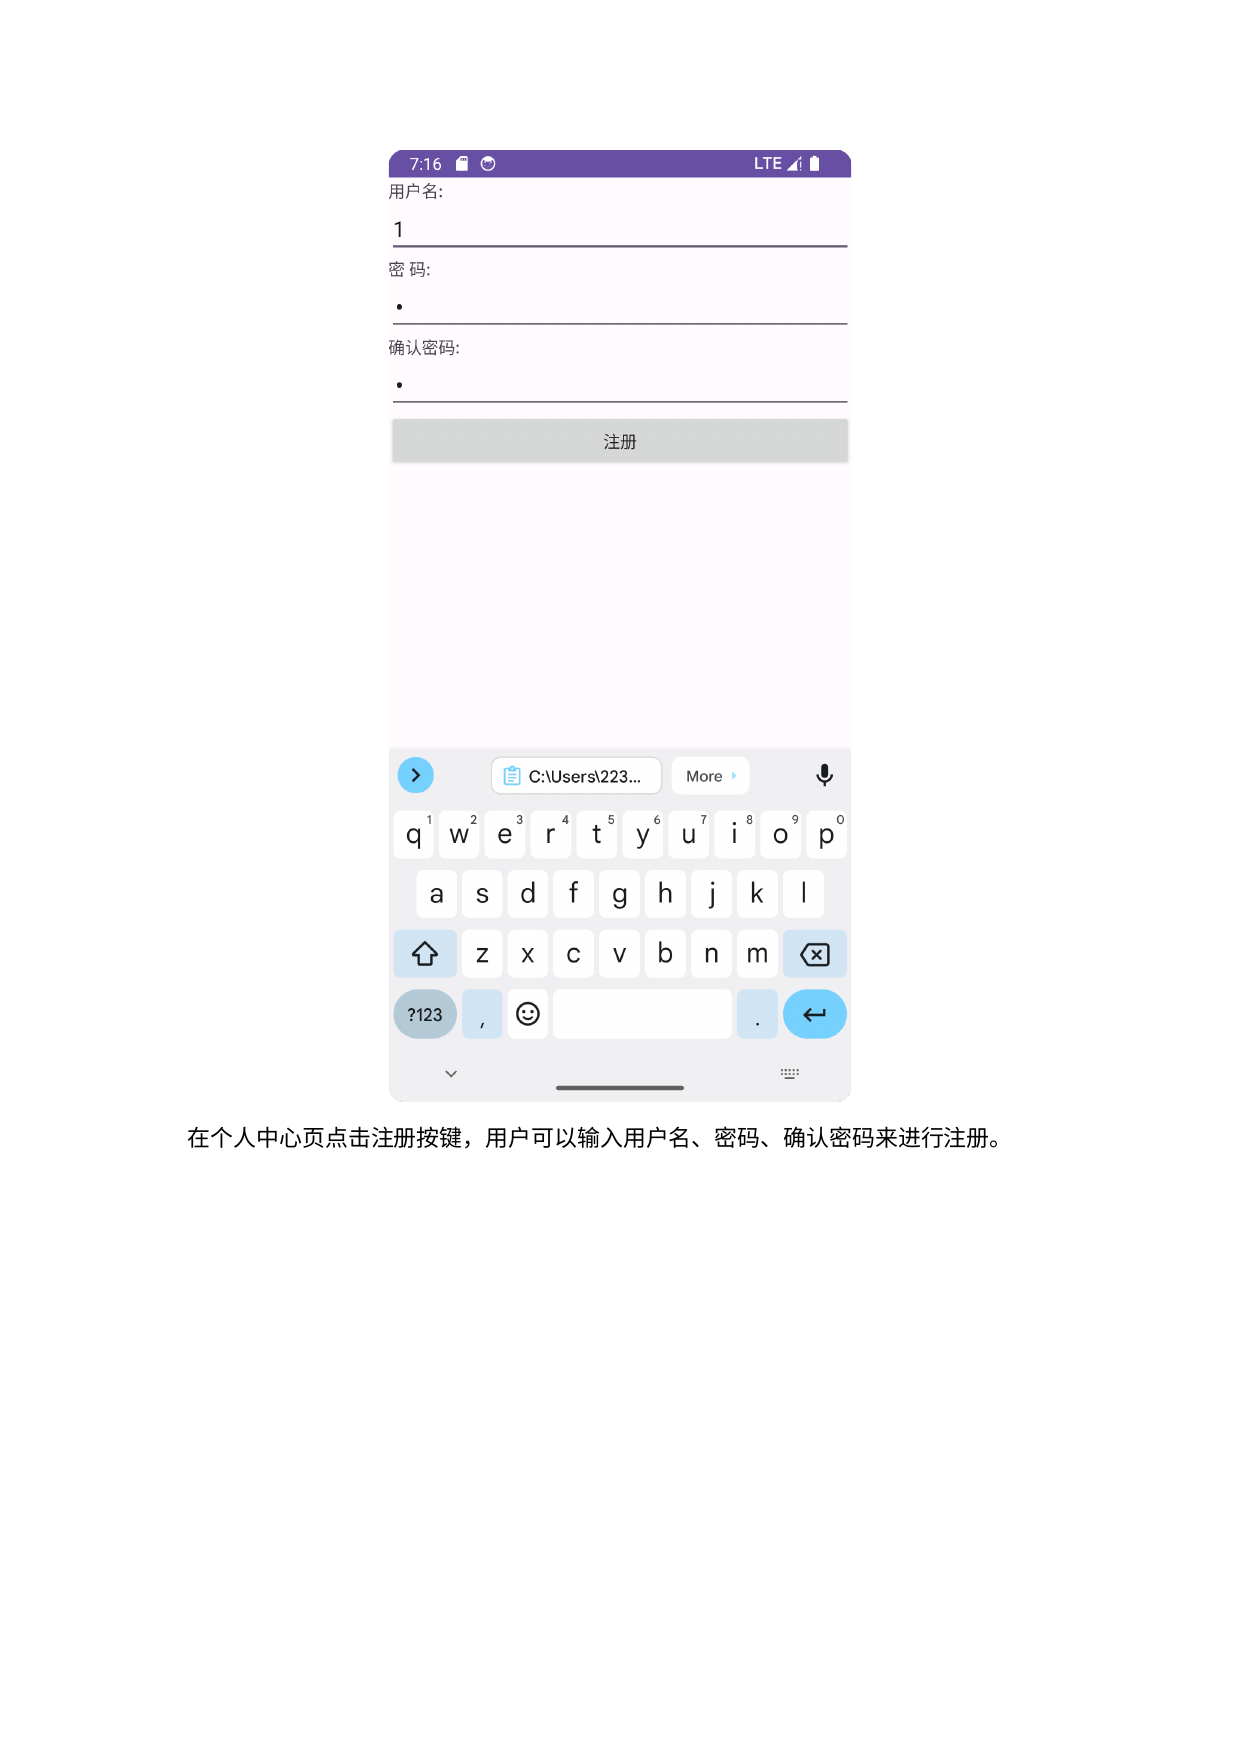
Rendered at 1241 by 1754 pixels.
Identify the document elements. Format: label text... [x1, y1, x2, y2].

text 在个人中心页点击注册按键，用户可以输入用户名、密码、确认密码来进行注册。 [187, 1120, 1053, 1153]
picture [388, 150, 852, 1102]
